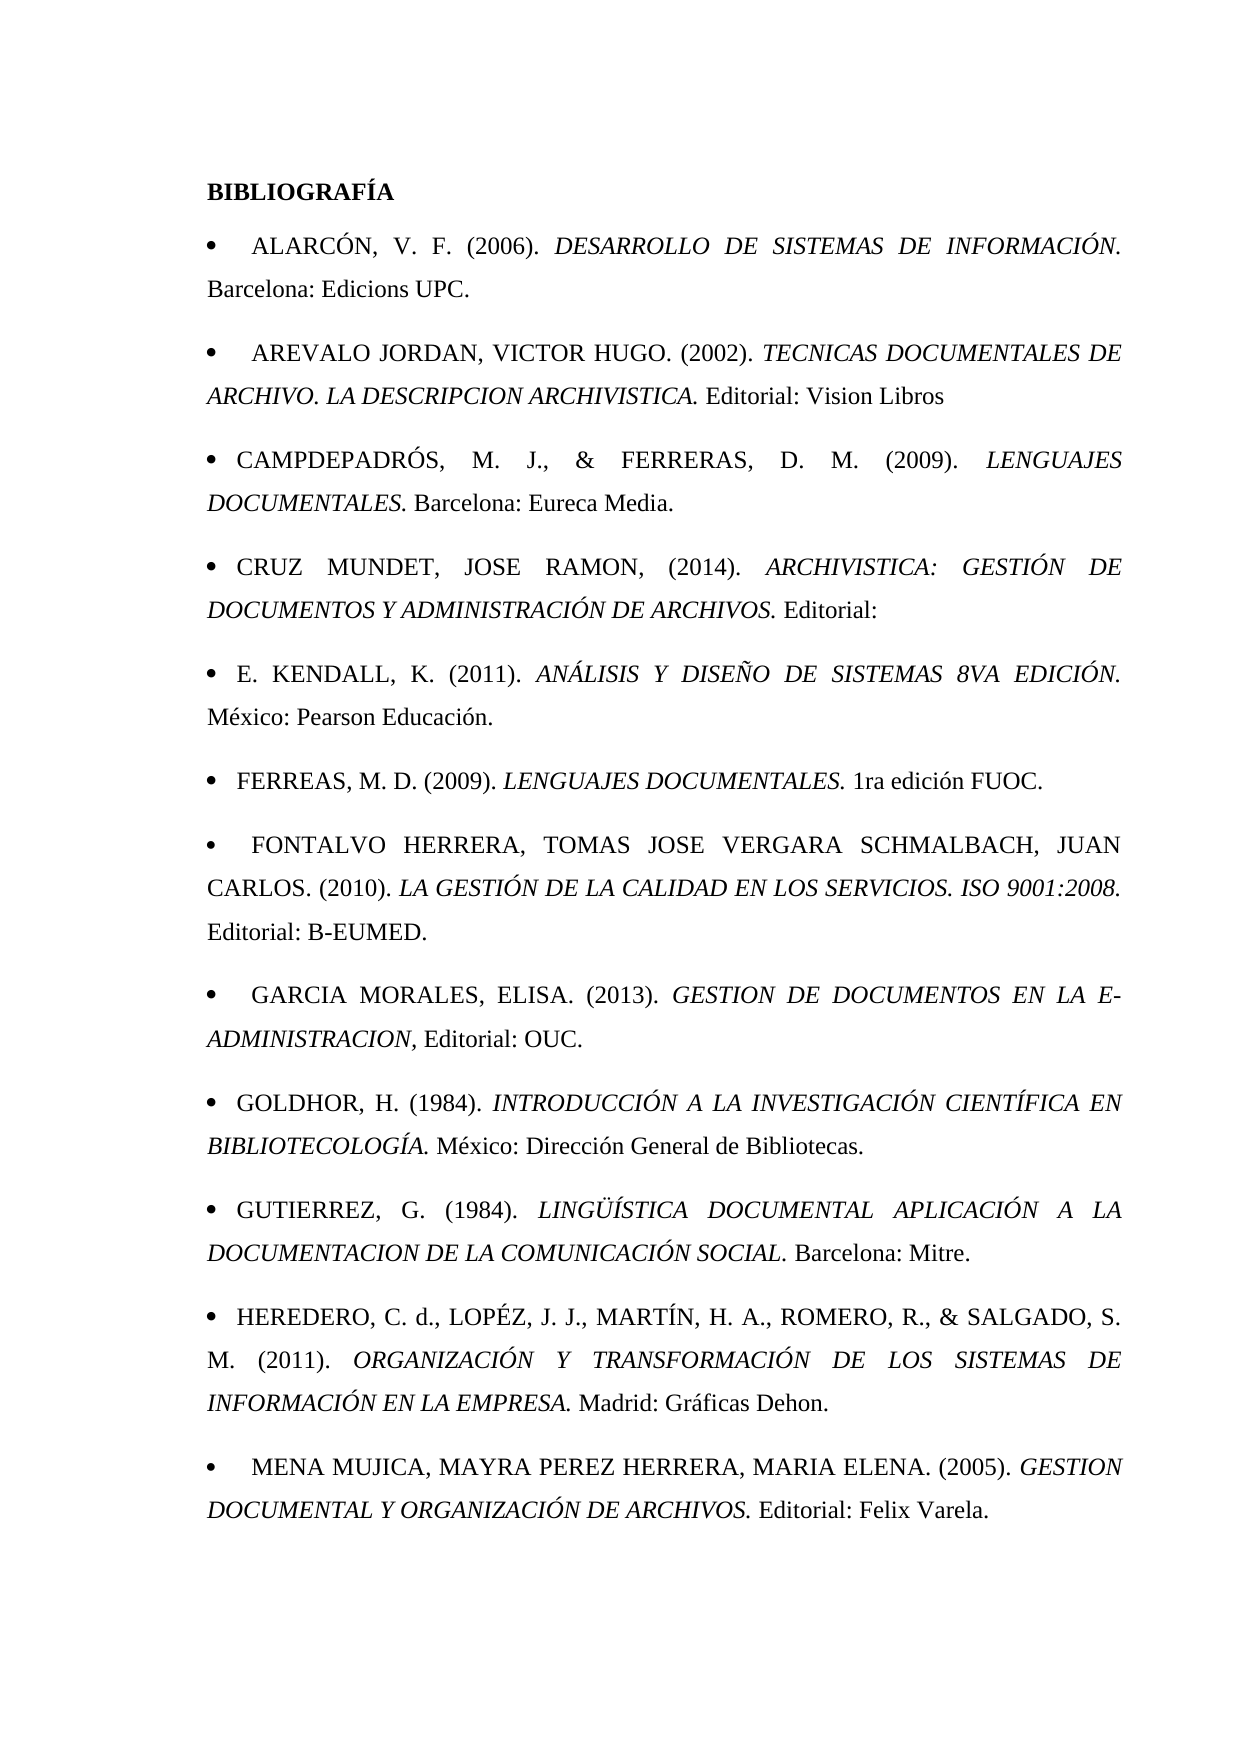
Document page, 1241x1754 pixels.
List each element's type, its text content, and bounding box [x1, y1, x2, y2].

list FERREAS, M. D. (2009). LENGUAJES DOCUMENTALES. 1ra edición FUOC. [207, 766, 1122, 795]
list MENA MUJICA, MAYRA PEREZ HERRERA, MARIA ELENA. (2005). GESTION DOCUMENTAL Y ORGANIZACIÓN DE ARCHIVOS. Editorial: Felix Varela. [207, 1452, 1122, 1524]
list GUTIERREZ, G. (1984). LINGÜÍSTICA DOCUMENTAL APLICACIÓN A LA DOCUMENTACION DE LA COMUNICACIÓN SOCIAL. Barcelona: Mitre. [207, 1195, 1122, 1267]
list HEREDERO, C. d., LOPÉZ, J. J., MARTÍN, H. A., ROMERO, R., & SALGADO, S. M. (2011). ORGANIZACIÓN Y TRANSFORMACIÓN DE LOS SISTEMAS DE INFORMACIÓN EN LA EMPRESA. Madrid: Gráficas Dehon. [207, 1302, 1122, 1417]
list GARCIA MORALES, ELISA. (2013). GESTION DE DOCUMENTOS EN LA E-ADMINISTRACION, Editorial: OUC. [207, 981, 1122, 1052]
list GOLDHOR, H. (1984). INTRODUCCIÓN A LA INVESTIGACIÓN CIENTÍFICA EN BIBLIOTECOLOGÍA. México: Dirección General de Bibliotecas. [207, 1088, 1122, 1159]
list AREVALO JORDAN, VICTOR HUGO. (2002). TECNICAS DOCUMENTALES DE ARCHIVO. LA DESCRIPCION ARCHIVISTICA. Editorial: Vision Libros [207, 338, 1122, 410]
list E. KENDALL, K. (2011). ANÁLISIS Y DISEÑO DE SISTEMAS 8VA EDICIÓN. México: Pearson Educación. [207, 659, 1122, 731]
list ALARCÓN, V. F. (2006). DESARROLLO DE SISTEMAS DE INFORMACIÓN. Barcelona: Edicions UPC. [207, 231, 1122, 303]
list FONTALVO HERRERA, TOMAS JOSE VERGARA SCHMALBACH, JUAN CARLOS. (2010). LA GESTIÓN DE LA CALIDAD EN LOS SERVICIOS. ISO 9001:2008. Editorial: B-EUMED. [207, 830, 1122, 945]
list CRUZ MUNDET, JOSE RAMON, (2014). ARCHIVISTICA: GESTIÓN DE DOCUMENTOS Y ADMINISTRACIÓN DE ARCHIVOS. Editorial: [207, 552, 1122, 624]
text BIBLIOGRAFÍA [207, 177, 1122, 206]
list CAMPDEPADRÓS, M. J., & FERRERAS, D. M. (2009). LENGUAJES DOCUMENTALES. Barcelona: Eureca Media. [207, 445, 1122, 517]
